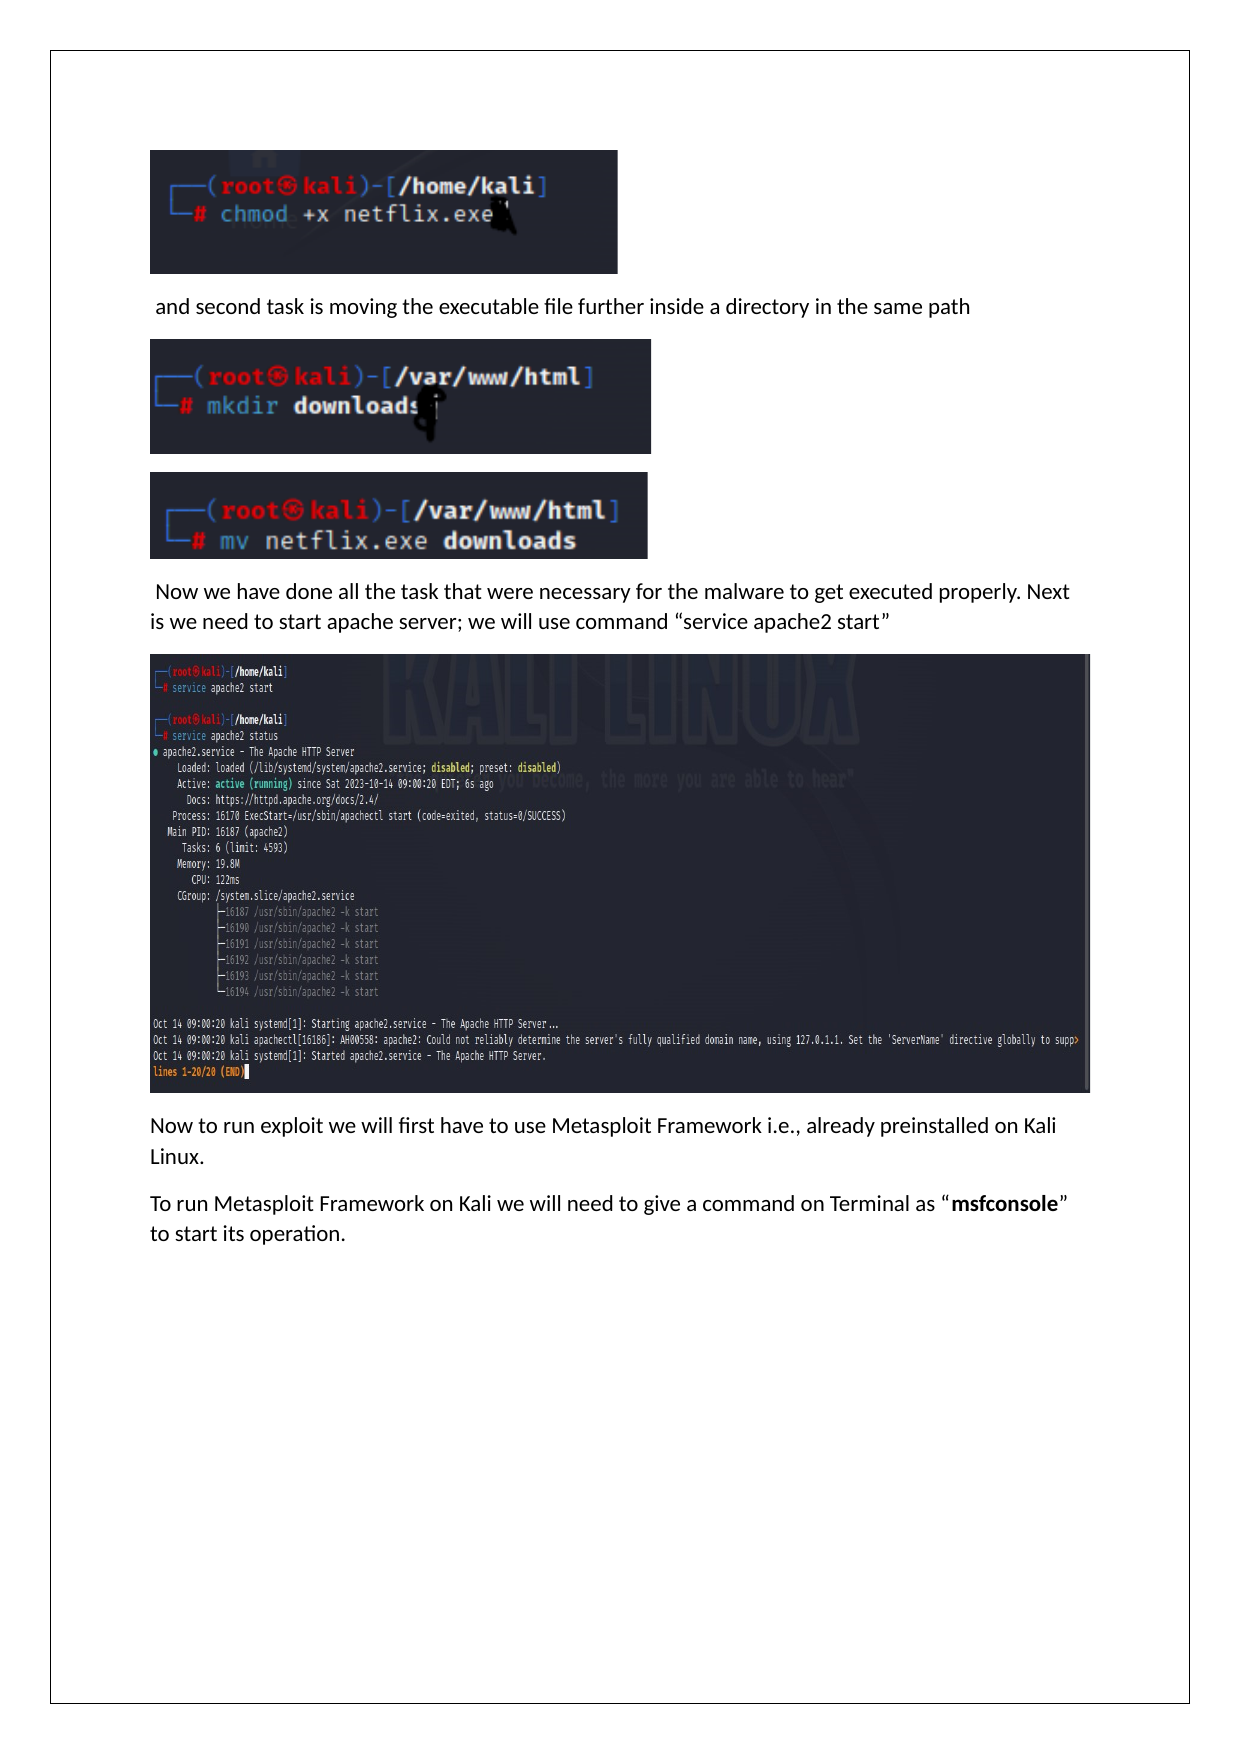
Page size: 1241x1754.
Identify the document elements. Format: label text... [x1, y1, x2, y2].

text and second task is moving the executable file further inside a directory in the same path [150, 292, 1090, 320]
picture [150, 654, 1091, 1093]
picture [150, 472, 648, 559]
text Now we have done all the task that were necessary for the malware to get executed properly. Next is we need to start apache server; we will use command “service apache2 start” [150, 577, 1090, 635]
picture [150, 339, 652, 454]
picture [150, 150, 618, 274]
text Now to run exploit we will first have to use Metasploit Framework i.e., already preinstalled on Kali Linux. [150, 1112, 1090, 1170]
text To run Metasploit Framework on Kali we will need to give a command on Terminal as “msfconsole” to start its operation. [150, 1189, 1090, 1247]
